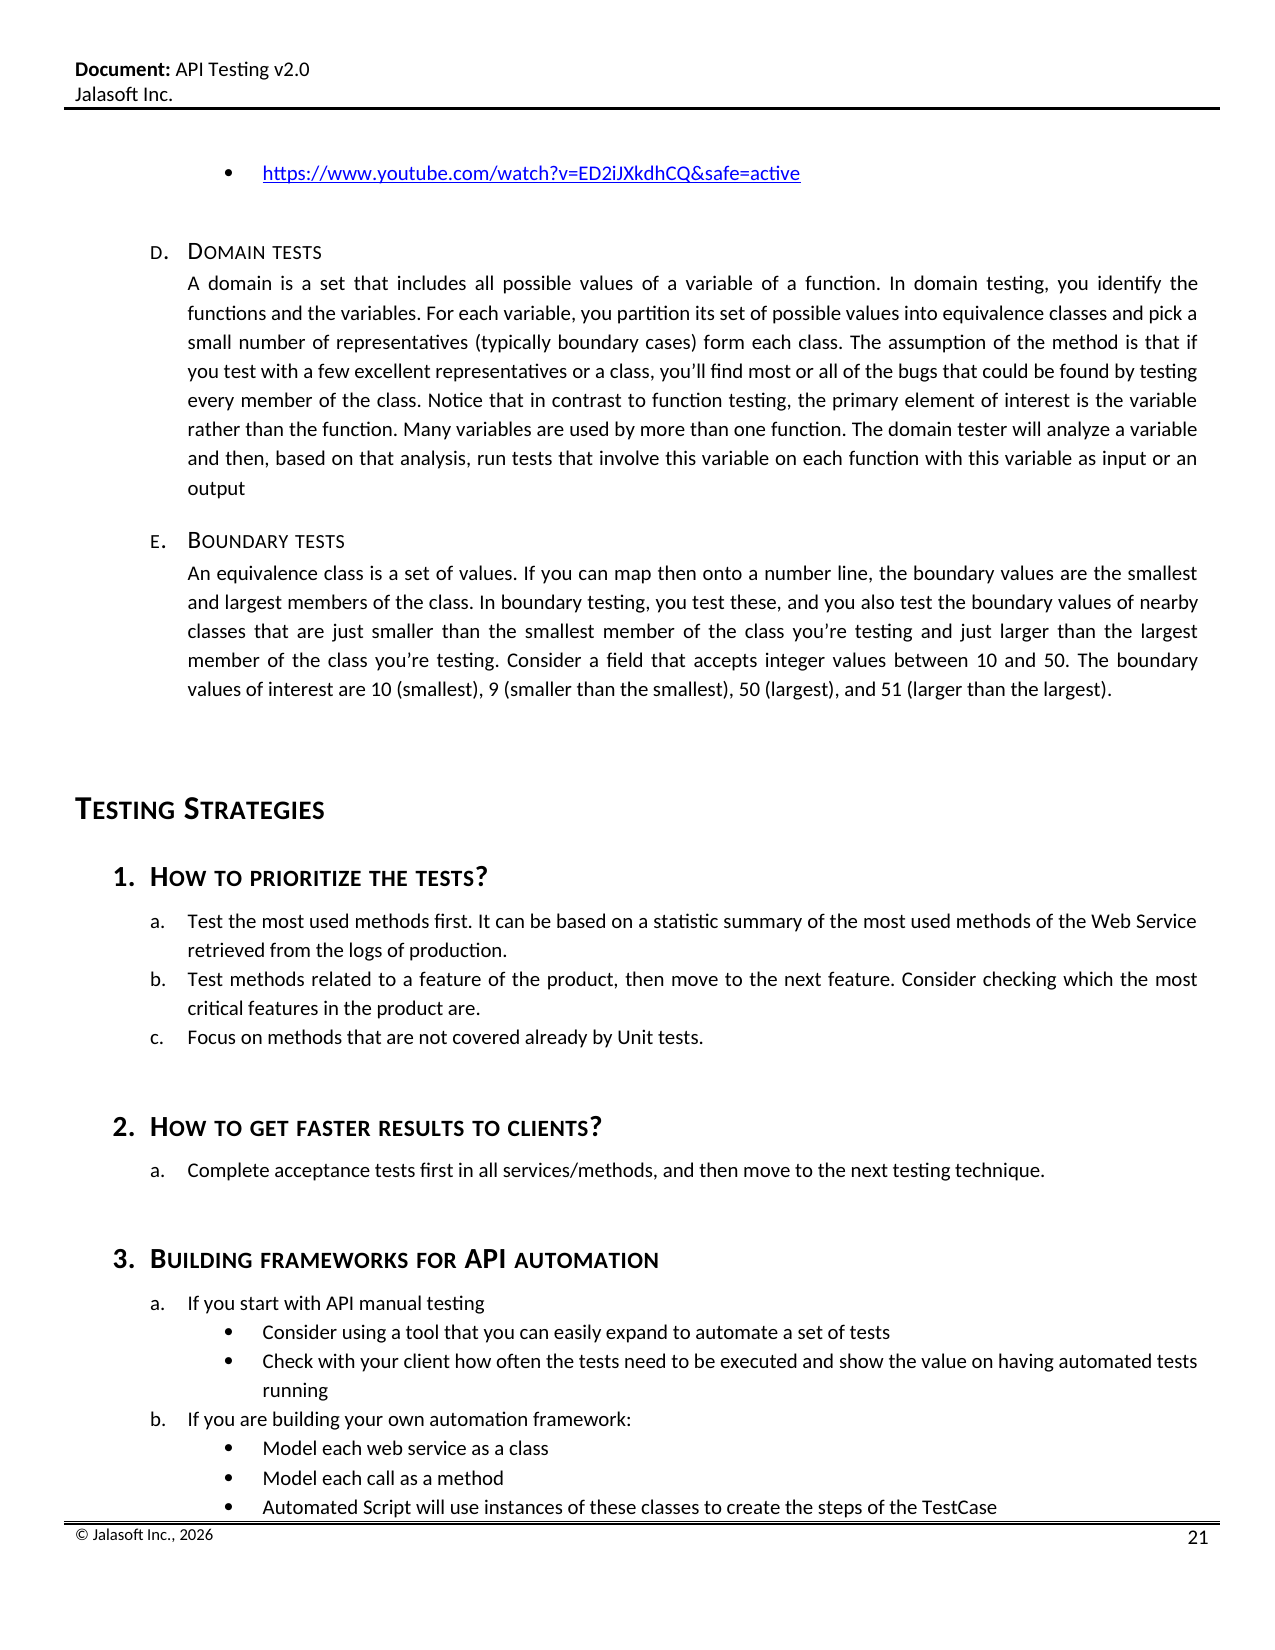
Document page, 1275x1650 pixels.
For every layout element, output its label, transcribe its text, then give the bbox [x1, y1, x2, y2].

subtitle Domain tests [150, 236, 1200, 266]
list If you start with API manual testing [150, 1290, 1200, 1315]
list Model each call as a method [225, 1465, 1200, 1490]
list Complete acceptance tests first in all services/methods, and then move to the next testing technique. [150, 1157, 1200, 1182]
list Automated Script will use instances of these classes to create the steps of the TestCase [225, 1494, 1200, 1519]
list Consider using a tool that you can easily expand to automate a set of tests [225, 1319, 1200, 1344]
list If you are building your own automation framework: [150, 1406, 1200, 1432]
list Test the most used methods first. It can be based on a statistic summary of the most used methods of the Web Service retrieved from the logs of production. [150, 908, 1200, 962]
text A domain is a set that includes all possible values of a variable of a function. In domain testing, you identify the functions and the variables. For each variable, you partition its set of possible values into equivalence classes and pick a small number of representatives (typically boundary cases) form each class. The assumption of the method is that if you test with a few excellent representatives or a class, you’ll find most or all of the bugs that could be found by testing every member of the class. Notice that in contrast to function testing, the primary element of interest is the variable rather than the function. Many variables are used by more than one function. The domain tester will analyze a variable and then, based on that analysis, run tests that involve this variable on each function with this variable as input or an output [187, 271, 1200, 500]
subtitle Testing Strategies [75, 787, 1200, 827]
text An equivalence class is a set of values. If you can map then onto a number line, the boundary values are the smallest and largest members of the class. In boundary testing, you test these, and you also test the boundary values of nearby classes that are just smaller than the smallest member of the class you’re testing and just larger than the largest member of the class you’re testing. Consider a field that accepts integer values between 10 and 50. The boundary values of interest are 10 (smallest), 9 (smaller than the smallest), 50 (largest), and 51 (larger than the largest). [187, 560, 1200, 702]
list Check with your client how often the tests need to be executed and show the value on having automated tests running [225, 1348, 1200, 1403]
list Test methods related to a feature of the product, then move to the next feature. Consider checking which the most critical features in the product are. [150, 966, 1200, 1021]
list Model each web service as a class [225, 1436, 1200, 1461]
subtitle Building frameworks for API automation [112, 1240, 1200, 1276]
subtitle How to get faster results to clients? [112, 1108, 1200, 1143]
list Focus on methods that are not covered already by Unit tests. [150, 1024, 1200, 1050]
list https://www.youtube.com/watch?v=ED2iJXkdhCQ&safe=active [225, 160, 1200, 186]
subtitle Boundary tests [150, 525, 1200, 555]
subtitle How to prioritize the tests? [112, 858, 1200, 894]
